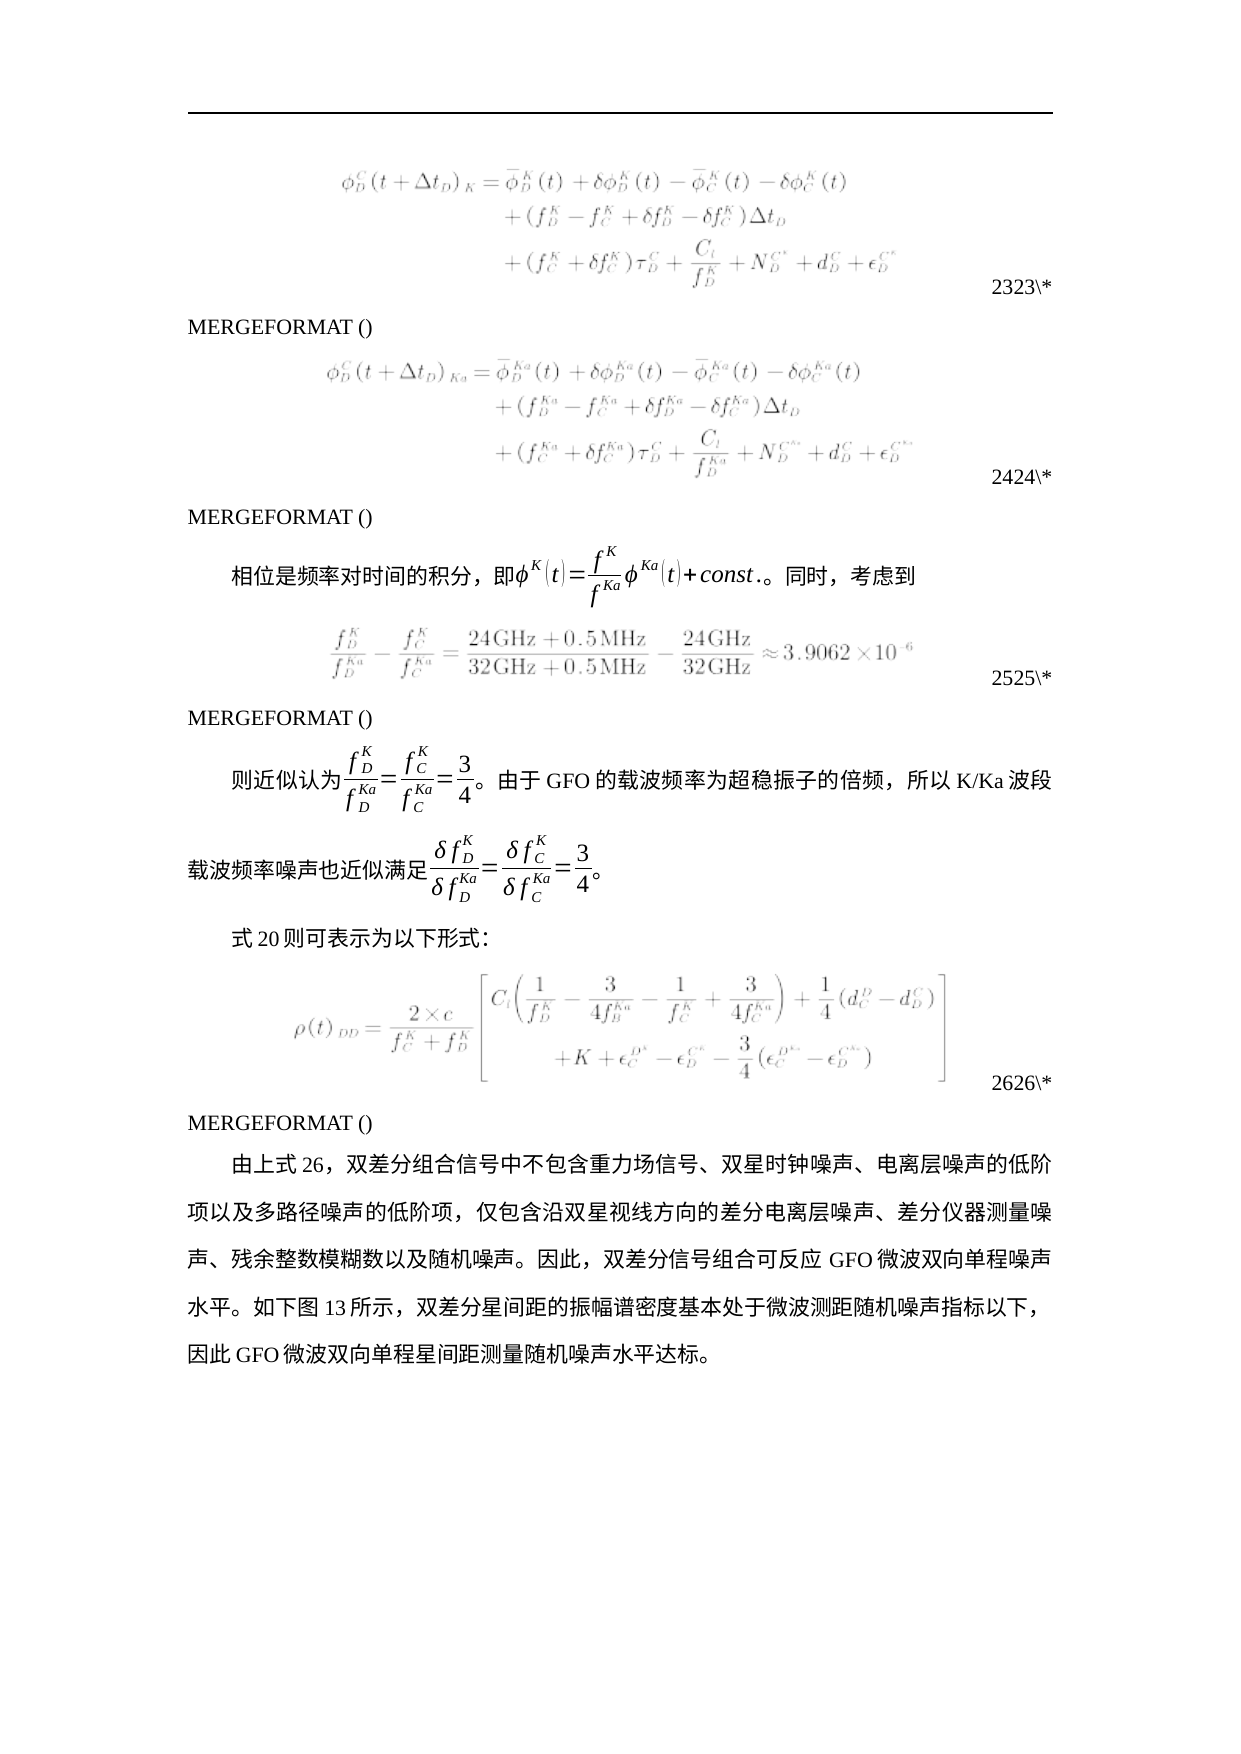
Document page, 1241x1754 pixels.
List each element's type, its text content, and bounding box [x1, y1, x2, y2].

text 式则可表示为以下形式： [187, 921, 1053, 953]
text 由上式，双差分组合信号中不包含重力场信号、双星时钟噪声、电离层噪声的低阶项以及多路径噪声的低阶项，仅包含沿双星视线方向的差分电离层噪声、差分仪器测量噪声、残余整数模糊数以及随机噪声。因此，双差分信号组合可反应GFO微波双向单程噪声水平。如下图 13所示，双差分星间距的振幅谱密度基本处于微波测距随机噪声指标以下，因此GFO微波双向单程星间距测量随机噪声水平达标。 [187, 1147, 1053, 1369]
text 相位是频率对时间的积分，即。同时，考虑到 [187, 542, 1053, 608]
text 则近似认为。由于GFO的载波频率为超稳振子的倍频，所以K/Ka波段载波频率噪声也近似满足。 [187, 743, 1053, 905]
